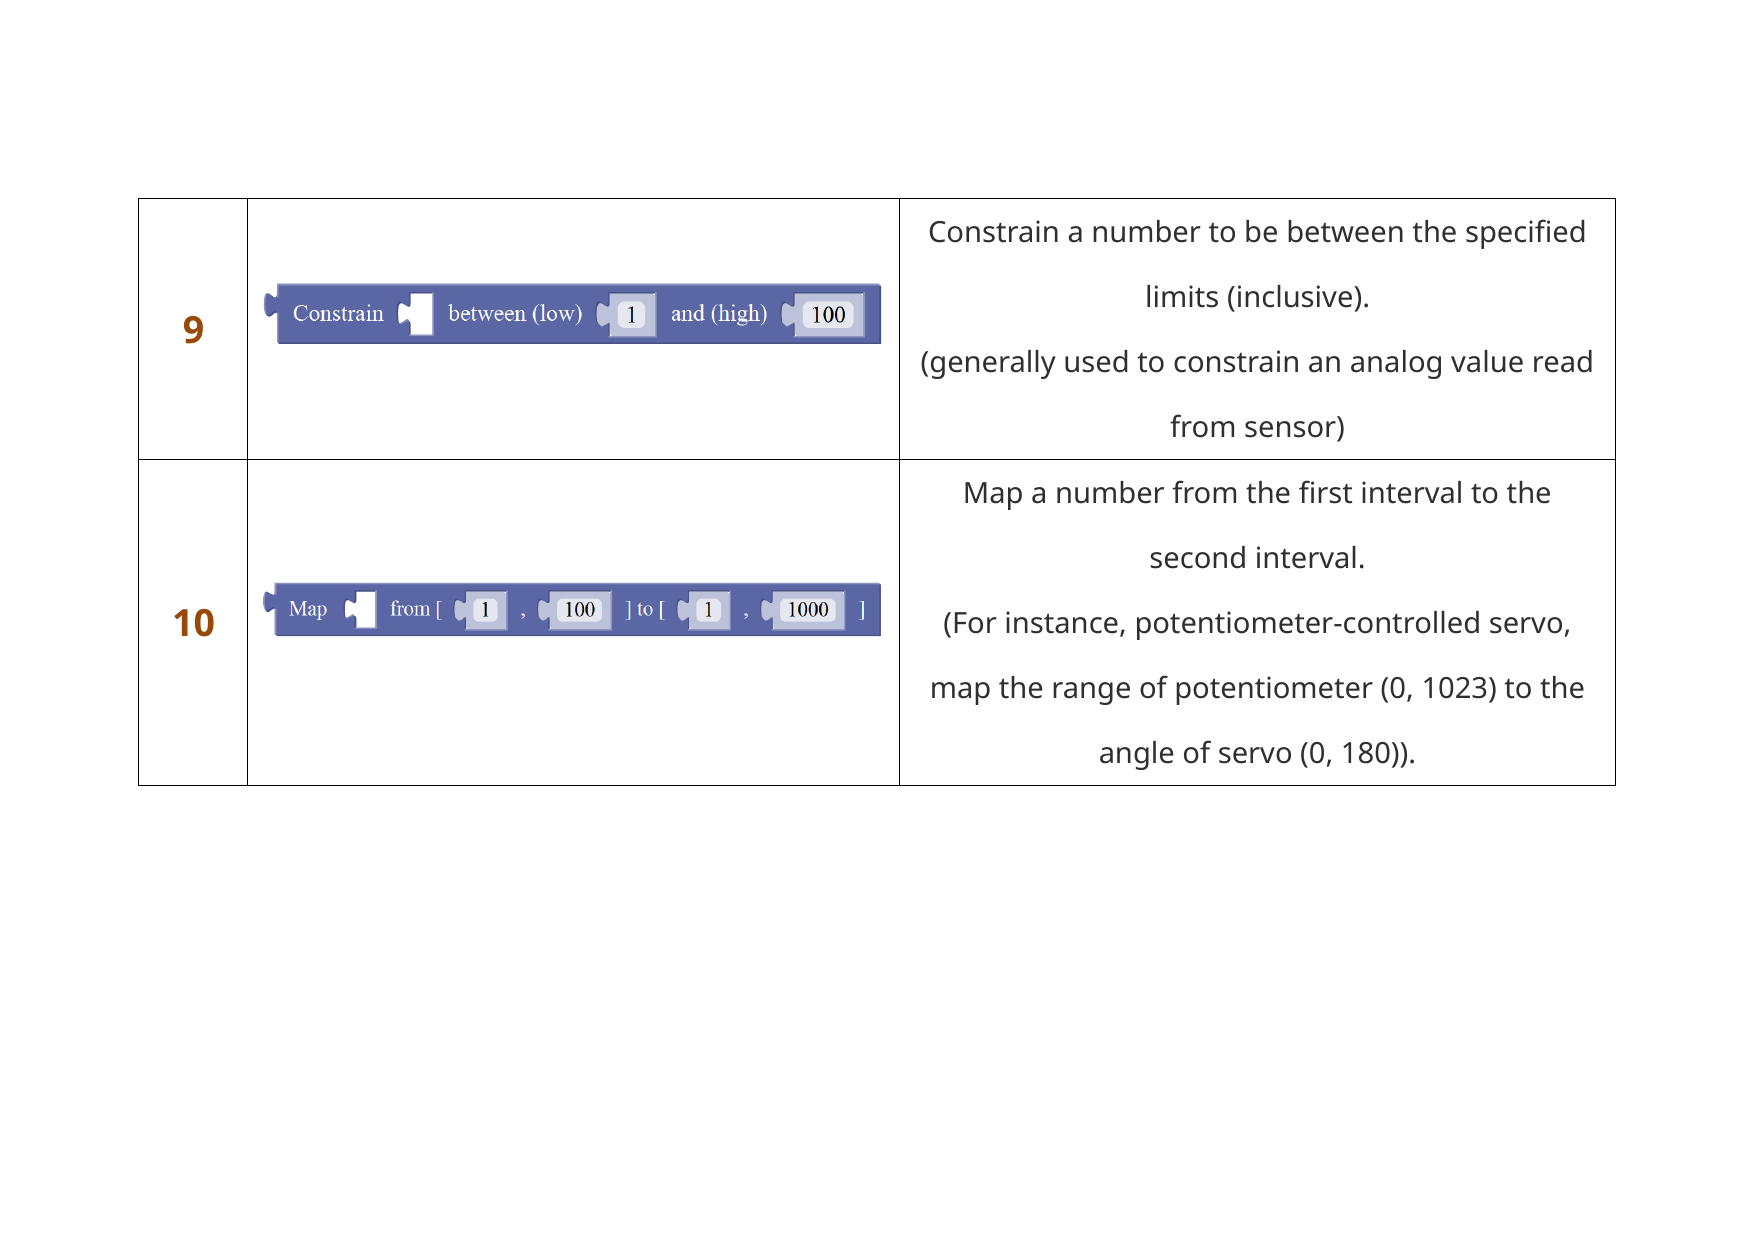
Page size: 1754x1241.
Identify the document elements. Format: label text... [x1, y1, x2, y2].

table_cell 10 [139, 460, 247, 785]
picture [259, 573, 888, 645]
picture [259, 280, 888, 350]
table_cell 9 [139, 199, 247, 459]
table_cell [248, 199, 899, 459]
table_cell Map a number from the first interval to the second interval. (For instance, potentiometer-controlled servo, map the range of potentiometer (0, 1023) to the angle of servo (0, 180)). [900, 460, 1615, 785]
table_cell Constrain a number to be between the specified limits (inclusive). (generally used to constrain an analog value read from sensor) [900, 199, 1615, 459]
table_cell [248, 460, 899, 785]
